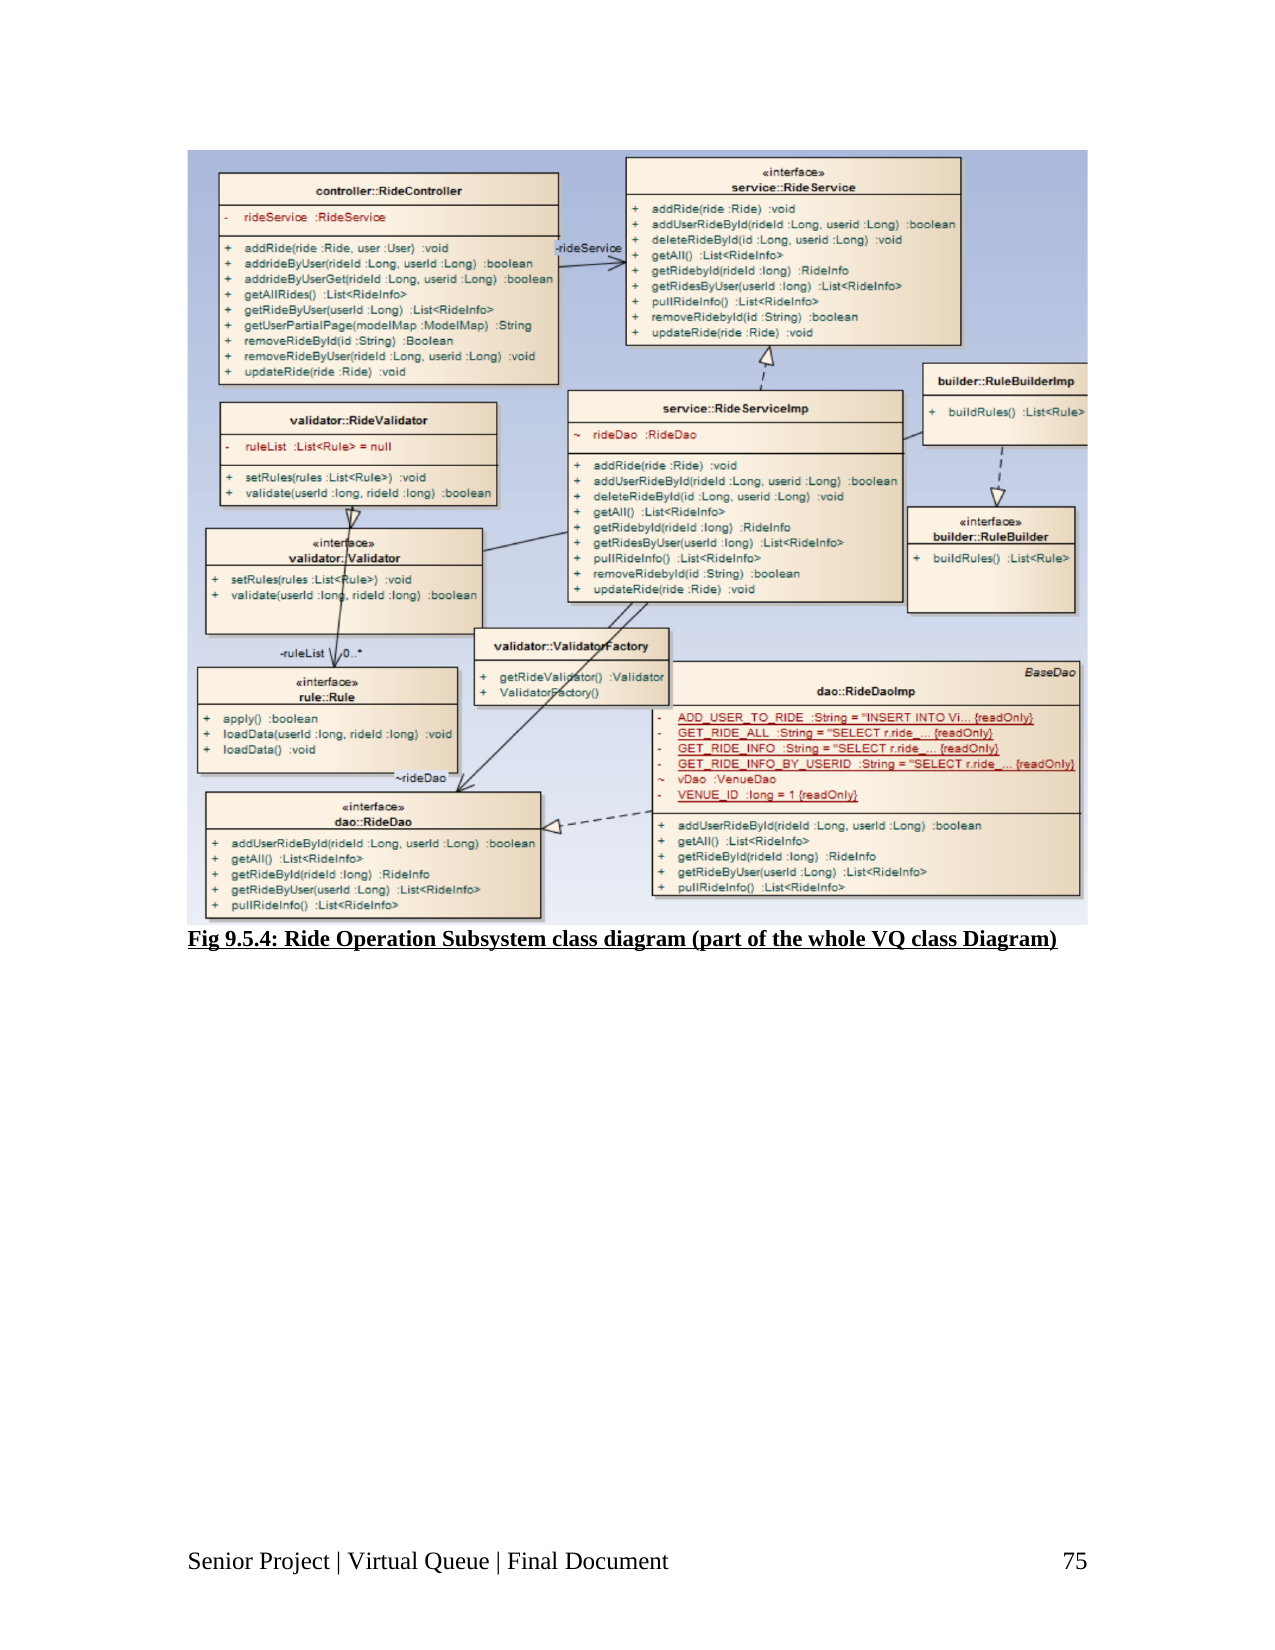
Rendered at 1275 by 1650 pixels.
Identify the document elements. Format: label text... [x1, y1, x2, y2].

text Fig 9.5.4: Ride Operation Subsystem class diagram (part of the whole VQ class Diagram) [187, 925, 1087, 951]
picture [187, 150, 1088, 925]
